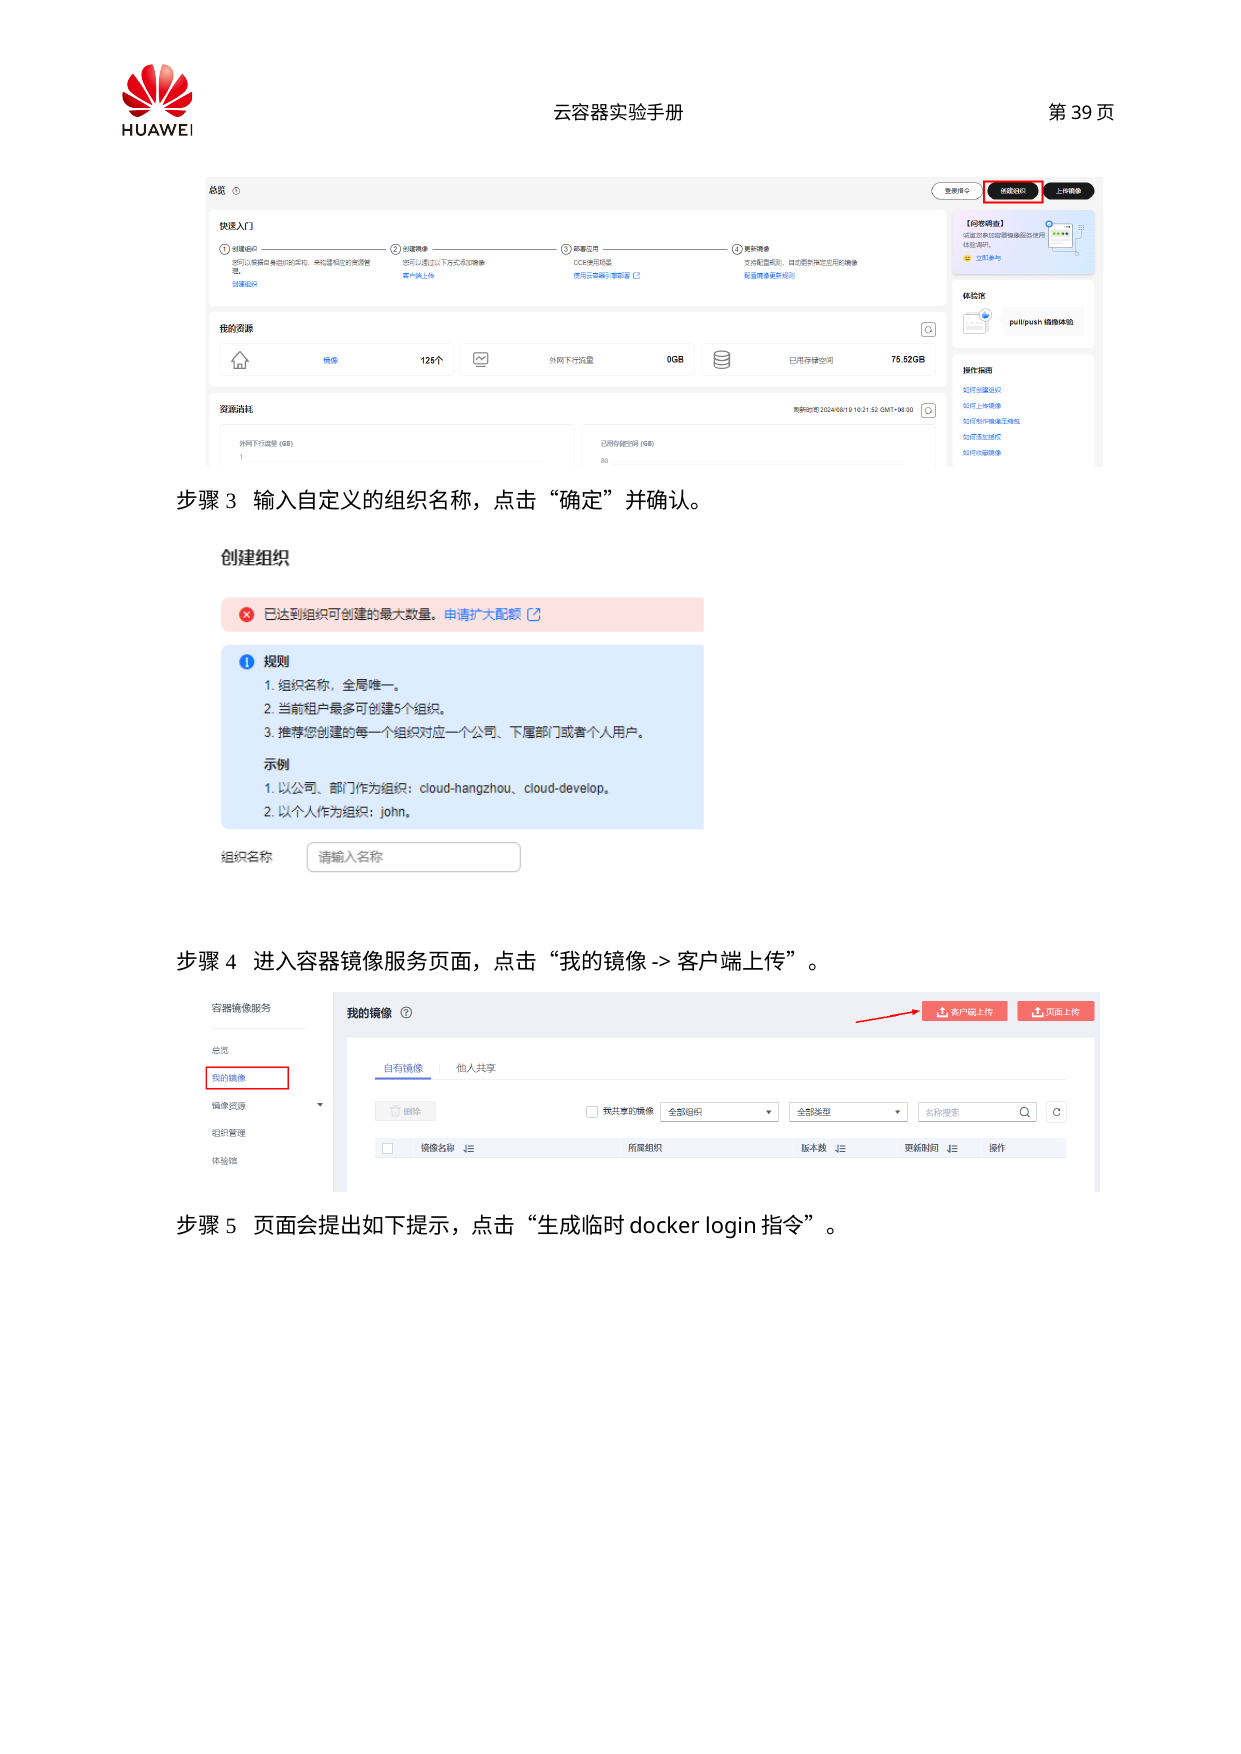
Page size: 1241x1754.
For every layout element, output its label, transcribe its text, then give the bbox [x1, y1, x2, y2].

picture [205, 177, 1104, 467]
picture [205, 531, 704, 928]
text 进入容器镜像服务页面，点击“我的镜像 -> 客户端上传”。 [236, 944, 1122, 976]
picture [122, 64, 193, 136]
text 输入自定义的组织名称，点击“确定”并确认。 [236, 483, 1122, 515]
picture [205, 992, 1101, 1192]
text 页面会提出如下提示，点击“生成临时docker login指令”。 [236, 1208, 1122, 1240]
